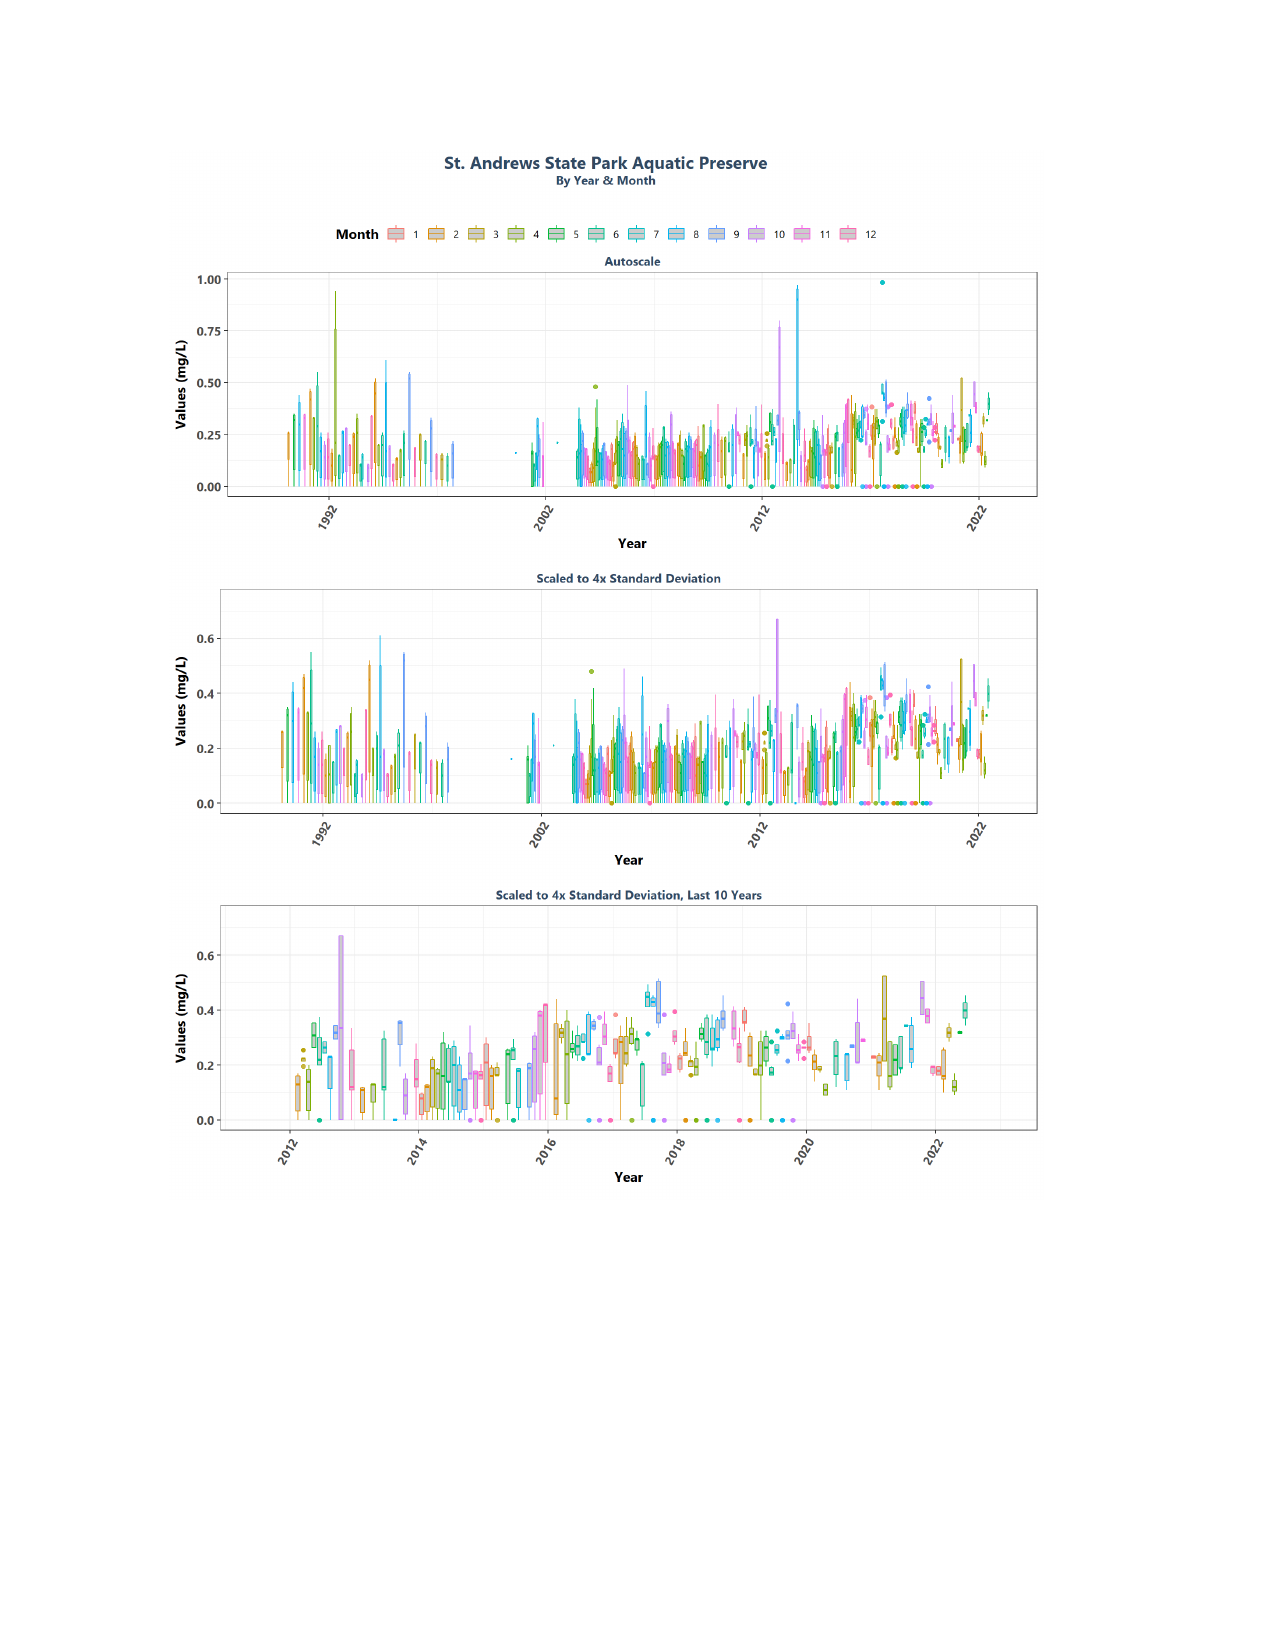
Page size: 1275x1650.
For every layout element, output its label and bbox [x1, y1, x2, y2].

picture [168, 150, 1044, 1200]
